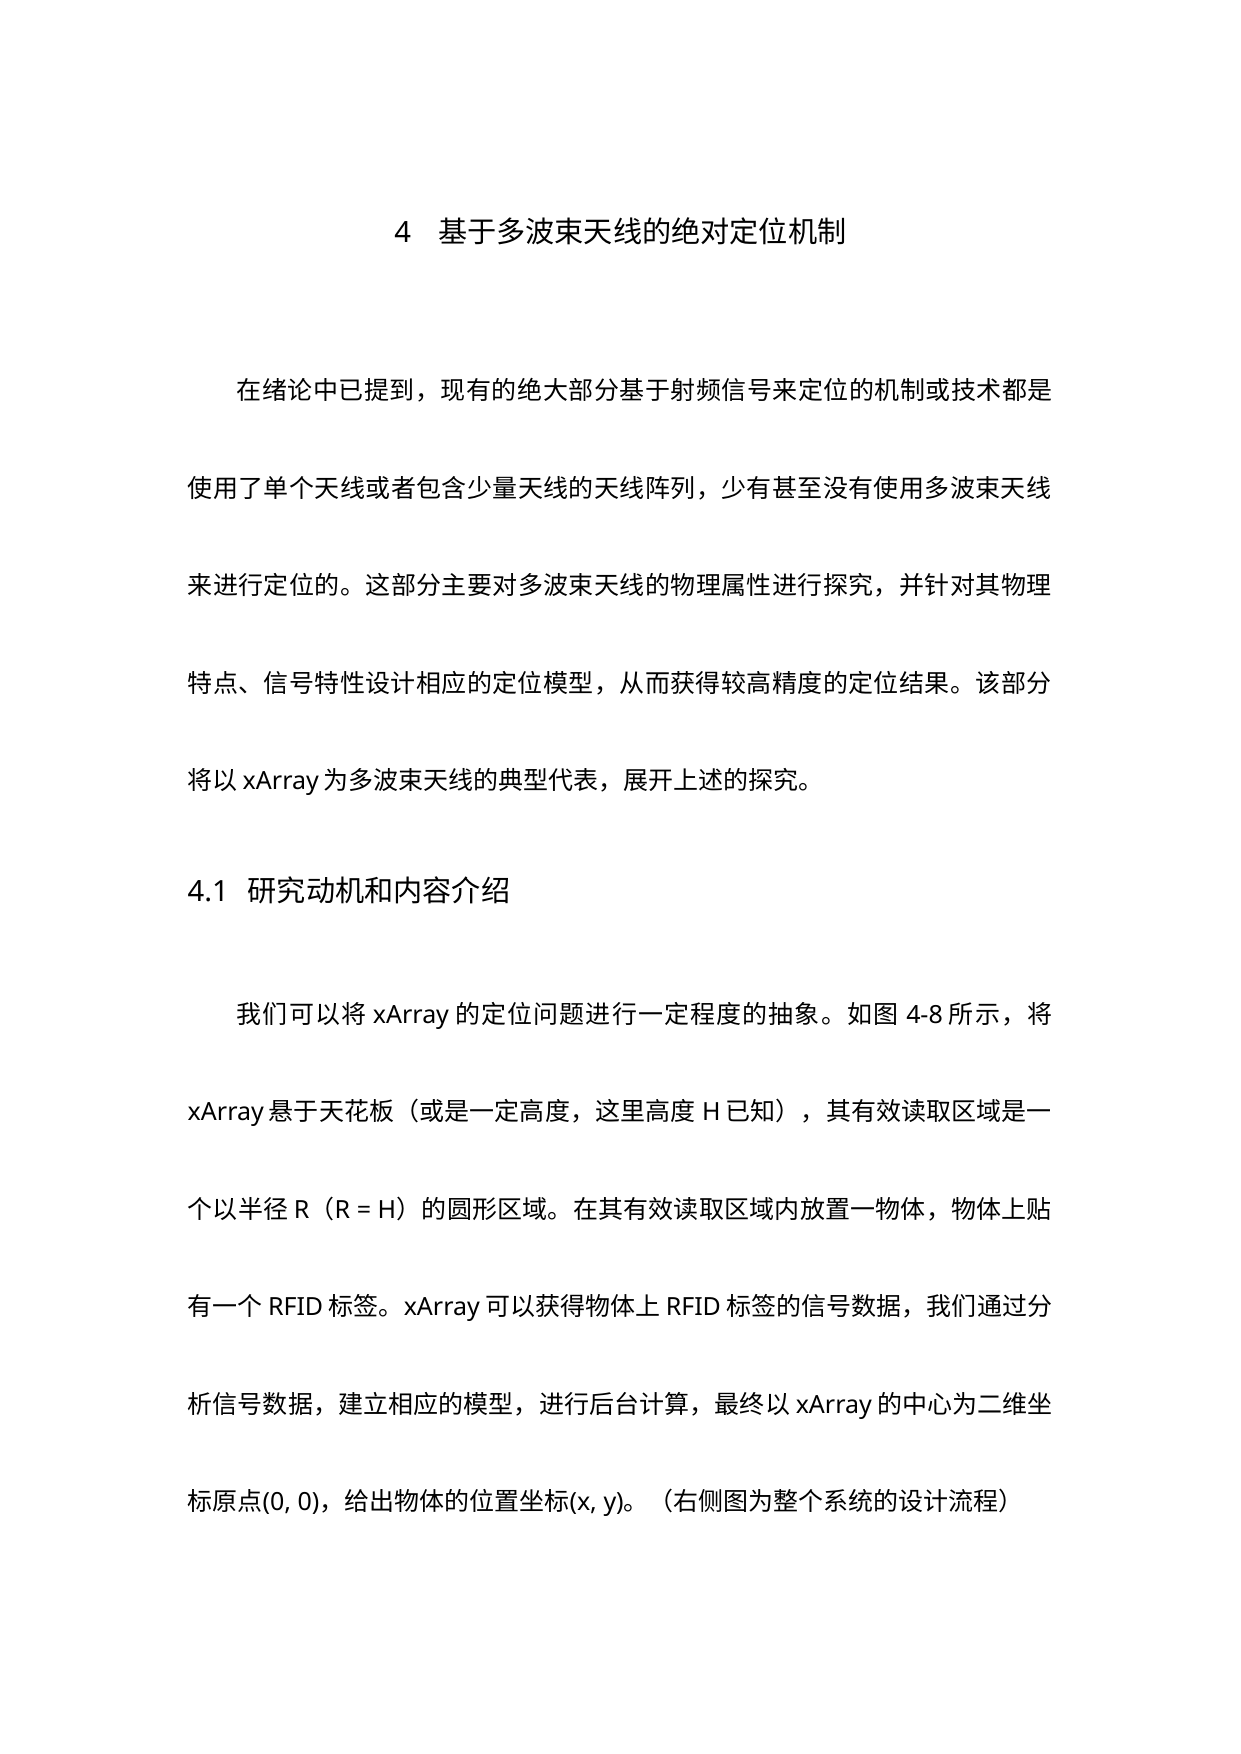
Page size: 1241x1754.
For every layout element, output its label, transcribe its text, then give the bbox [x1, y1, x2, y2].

text 我们可以将xArray的定位问题进行一定程度的抽象。如图4-8所示，将xArray悬于天花板（或是一定高度，这里高度H已知），其有效读取区域是一个以半径R（R = H）的圆形区域。在其有效读取区域内放置一物体，物体上贴有一个RFID标签。xArray可以获得物体上RFID标签的信号数据，我们通过分析信号数据，建立相应的模型，进行后台计算，最终以xArray的中心为二维坐标原点(0, 0)，给出物体的位置坐标(x, y)。（右侧图为整个系统的设计流程） [187, 980, 1053, 1532]
text 在绪论中已提到，现有的绝大部分基于射频信号来定位的机制或技术都是使用了单个天线或者包含少量天线的天线阵列，少有甚至没有使用多波束天线来进行定位的。这部分主要对多波束天线的物理属性进行探究，并针对其物理特点、信号特性设计相应的定位模型，从而获得较高精度的定位结果。该部分将以xArray为多波束天线的典型代表，展开上述的探究。 [187, 356, 1053, 811]
subtitle 基于多波束天线的绝对定位机制 [187, 197, 1053, 262]
subtitle 研究动机和内容介绍 [187, 857, 1053, 922]
